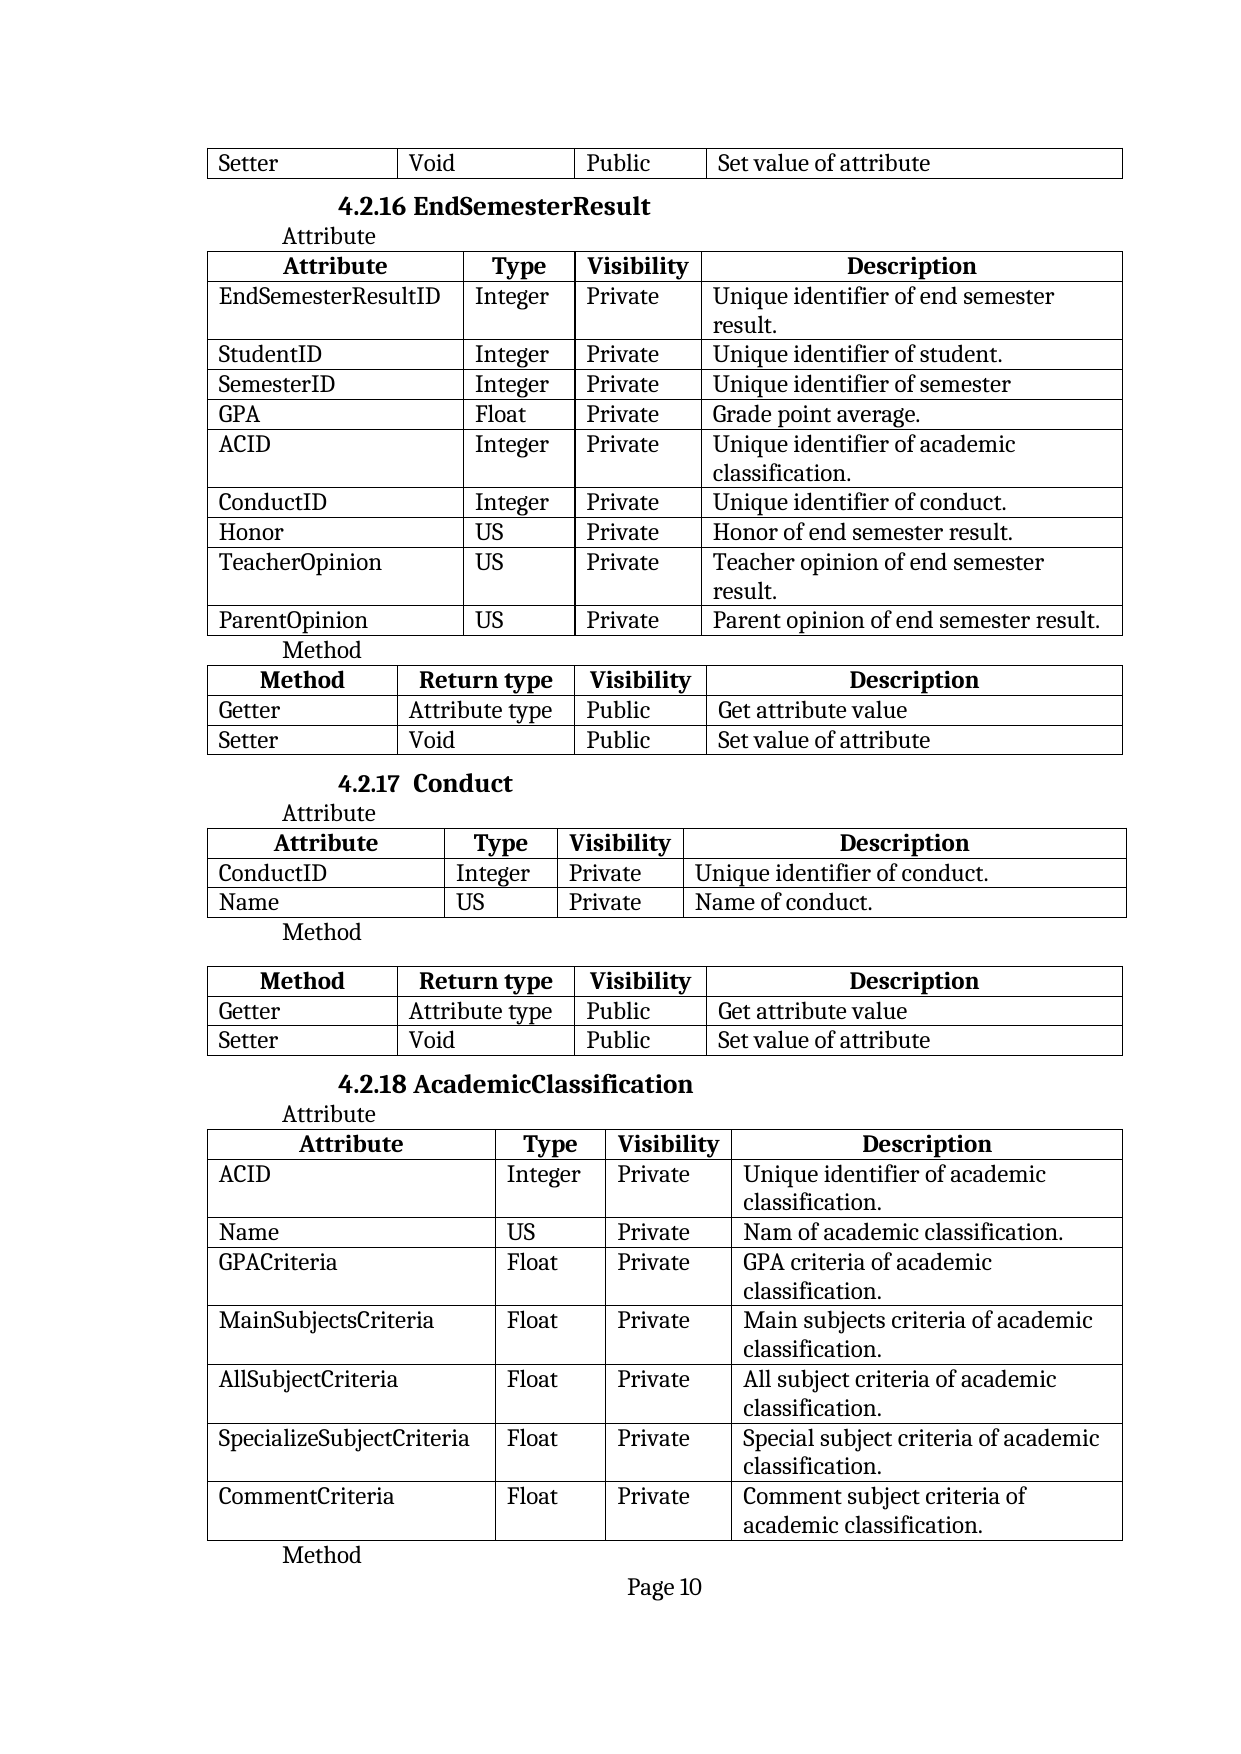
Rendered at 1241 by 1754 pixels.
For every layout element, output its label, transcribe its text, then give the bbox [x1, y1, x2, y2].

table_cell AllSubjectCriteria [208, 1365, 495, 1422]
table_cell Name [208, 1218, 495, 1247]
table_header Type [445, 829, 557, 857]
table_cell Parent opinion of end semester result. [702, 606, 1122, 635]
table_cell Public [575, 696, 706, 724]
table_cell ConductID [208, 859, 444, 887]
table_header Visibility [606, 1130, 731, 1158]
table_header Attribute [208, 252, 463, 281]
table_header Attribute [208, 1130, 495, 1158]
table_cell Private [606, 1160, 731, 1217]
table_cell ParentOpinion [208, 606, 463, 635]
table_cell Float [496, 1365, 605, 1422]
table_cell Setter [208, 1026, 397, 1055]
table_cell All subject criteria of academic classification. [732, 1365, 1122, 1422]
table_cell Integer [445, 859, 557, 887]
table_cell MainSubjectsCriteria [208, 1306, 495, 1364]
table_header Visibility [575, 666, 706, 695]
table_cell SemesterID [208, 370, 463, 399]
table_cell Getter [208, 696, 397, 724]
table_cell Public [575, 997, 706, 1025]
table_cell Public [575, 726, 706, 754]
table_cell Unique identifier of conduct. [684, 859, 1126, 887]
table_cell Private [576, 548, 701, 605]
table_cell Comment subject criteria of academic classification. [732, 1482, 1122, 1539]
table_cell Float [496, 1482, 605, 1539]
table_header Visibility [576, 252, 701, 281]
table_cell Public [575, 1026, 706, 1055]
table_header Description [702, 252, 1122, 281]
table_cell ACID [208, 1160, 495, 1217]
table_cell Private [576, 340, 701, 369]
table_cell US [464, 518, 574, 547]
table_header Type [496, 1130, 605, 1158]
table_cell Private [606, 1424, 731, 1481]
text Method [207, 1541, 1122, 1569]
table_cell ACID [208, 430, 463, 487]
table_cell Integer [496, 1160, 605, 1217]
table_cell Integer [464, 488, 574, 517]
table_cell Main subjects criteria of academic classification. [732, 1306, 1122, 1364]
table_cell Integer [464, 430, 574, 487]
table_cell US [496, 1218, 605, 1247]
table_cell Integer [464, 340, 574, 369]
table_cell Private [606, 1365, 731, 1422]
table_header Description [732, 1130, 1122, 1158]
table_cell Grade point average. [702, 400, 1122, 429]
table_cell Setter [208, 726, 397, 754]
text Attribute [207, 799, 1122, 828]
text Method [207, 636, 1122, 665]
table_cell Private [576, 430, 701, 487]
table_cell Float [496, 1306, 605, 1364]
table_cell GPA criteria of academic classification. [732, 1248, 1122, 1305]
subtitle Conduct [338, 768, 1122, 799]
table_cell Float [496, 1248, 605, 1305]
table_cell Nam of academic classification. [732, 1218, 1122, 1247]
table_header Description [707, 967, 1122, 996]
table_cell US [464, 606, 574, 635]
table_cell Unique identifier of semester [702, 370, 1122, 399]
table_cell Get attribute value [707, 997, 1122, 1025]
table_cell TeacherOpinion [208, 548, 463, 605]
table_cell Public [575, 149, 706, 177]
text Attribute [207, 1100, 1122, 1129]
table_header Return type [398, 666, 574, 695]
table_cell Integer [464, 282, 574, 339]
table_header Description [707, 666, 1122, 695]
table_cell Unique identifier of academic classification. [702, 430, 1122, 487]
table_cell Private [606, 1482, 731, 1539]
table_cell Get attribute value [707, 696, 1122, 724]
table_cell StudentID [208, 340, 463, 369]
table_cell Private [606, 1218, 731, 1247]
table_cell Private [606, 1306, 731, 1364]
table_cell GPA [208, 400, 463, 429]
table_cell Attribute type [398, 997, 574, 1025]
table_cell Set value of attribute [707, 1026, 1122, 1055]
table_header Method [208, 666, 397, 695]
table_cell Private [576, 518, 701, 547]
table_cell Name [208, 888, 444, 917]
table_cell Float [496, 1424, 605, 1481]
table_header Attribute [208, 829, 444, 857]
table_cell Private [576, 400, 701, 429]
table_cell Private [576, 370, 701, 399]
subtitle AcademicClassification [338, 1069, 1122, 1100]
table_cell CommentCriteria [208, 1482, 495, 1539]
table_cell US [445, 888, 557, 917]
table_cell Set value of attribute [707, 149, 1122, 177]
table_cell Honor of end semester result. [702, 518, 1122, 547]
subtitle EndSemesterResult [338, 191, 1122, 222]
table_cell Set value of attribute [707, 726, 1122, 754]
table_cell Private [558, 859, 683, 887]
table_header Type [464, 252, 574, 281]
text Attribute [207, 222, 1122, 251]
table_cell Unique identifier of academic classification. [732, 1160, 1122, 1217]
list Method [282, 918, 1122, 947]
table_cell Void [398, 149, 574, 177]
table_header Visibility [575, 967, 706, 996]
table_cell Float [464, 400, 574, 429]
table_header Description [684, 829, 1126, 857]
table_cell Unique identifier of student. [702, 340, 1122, 369]
table_cell GPACriteria [208, 1248, 495, 1305]
table_cell Integer [464, 370, 574, 399]
table_cell Private [576, 282, 701, 339]
table_cell Attribute type [398, 696, 574, 724]
table_header Return type [398, 967, 574, 996]
table_cell Void [398, 1026, 574, 1055]
table_cell Name of conduct. [684, 888, 1126, 917]
table_cell SpecializeSubjectCriteria [208, 1424, 495, 1481]
table_cell Private [576, 488, 701, 517]
table_cell Getter [208, 997, 397, 1025]
table_header Method [208, 967, 397, 996]
table_cell Setter [208, 149, 397, 177]
table_header Visibility [558, 829, 683, 857]
table_cell Unique identifier of end semester result. [702, 282, 1122, 339]
table_cell EndSemesterResultID [208, 282, 463, 339]
table_cell Private [576, 606, 701, 635]
table_cell Honor [208, 518, 463, 547]
table_cell ConductID [208, 488, 463, 517]
table_cell Private [558, 888, 683, 917]
table_cell US [464, 548, 574, 605]
table_cell Unique identifier of conduct. [702, 488, 1122, 517]
table_cell Teacher opinion of end semester result. [702, 548, 1122, 605]
table_cell Void [398, 726, 574, 754]
table_cell Special subject criteria of academic classification. [732, 1424, 1122, 1481]
table_cell Private [606, 1248, 731, 1305]
